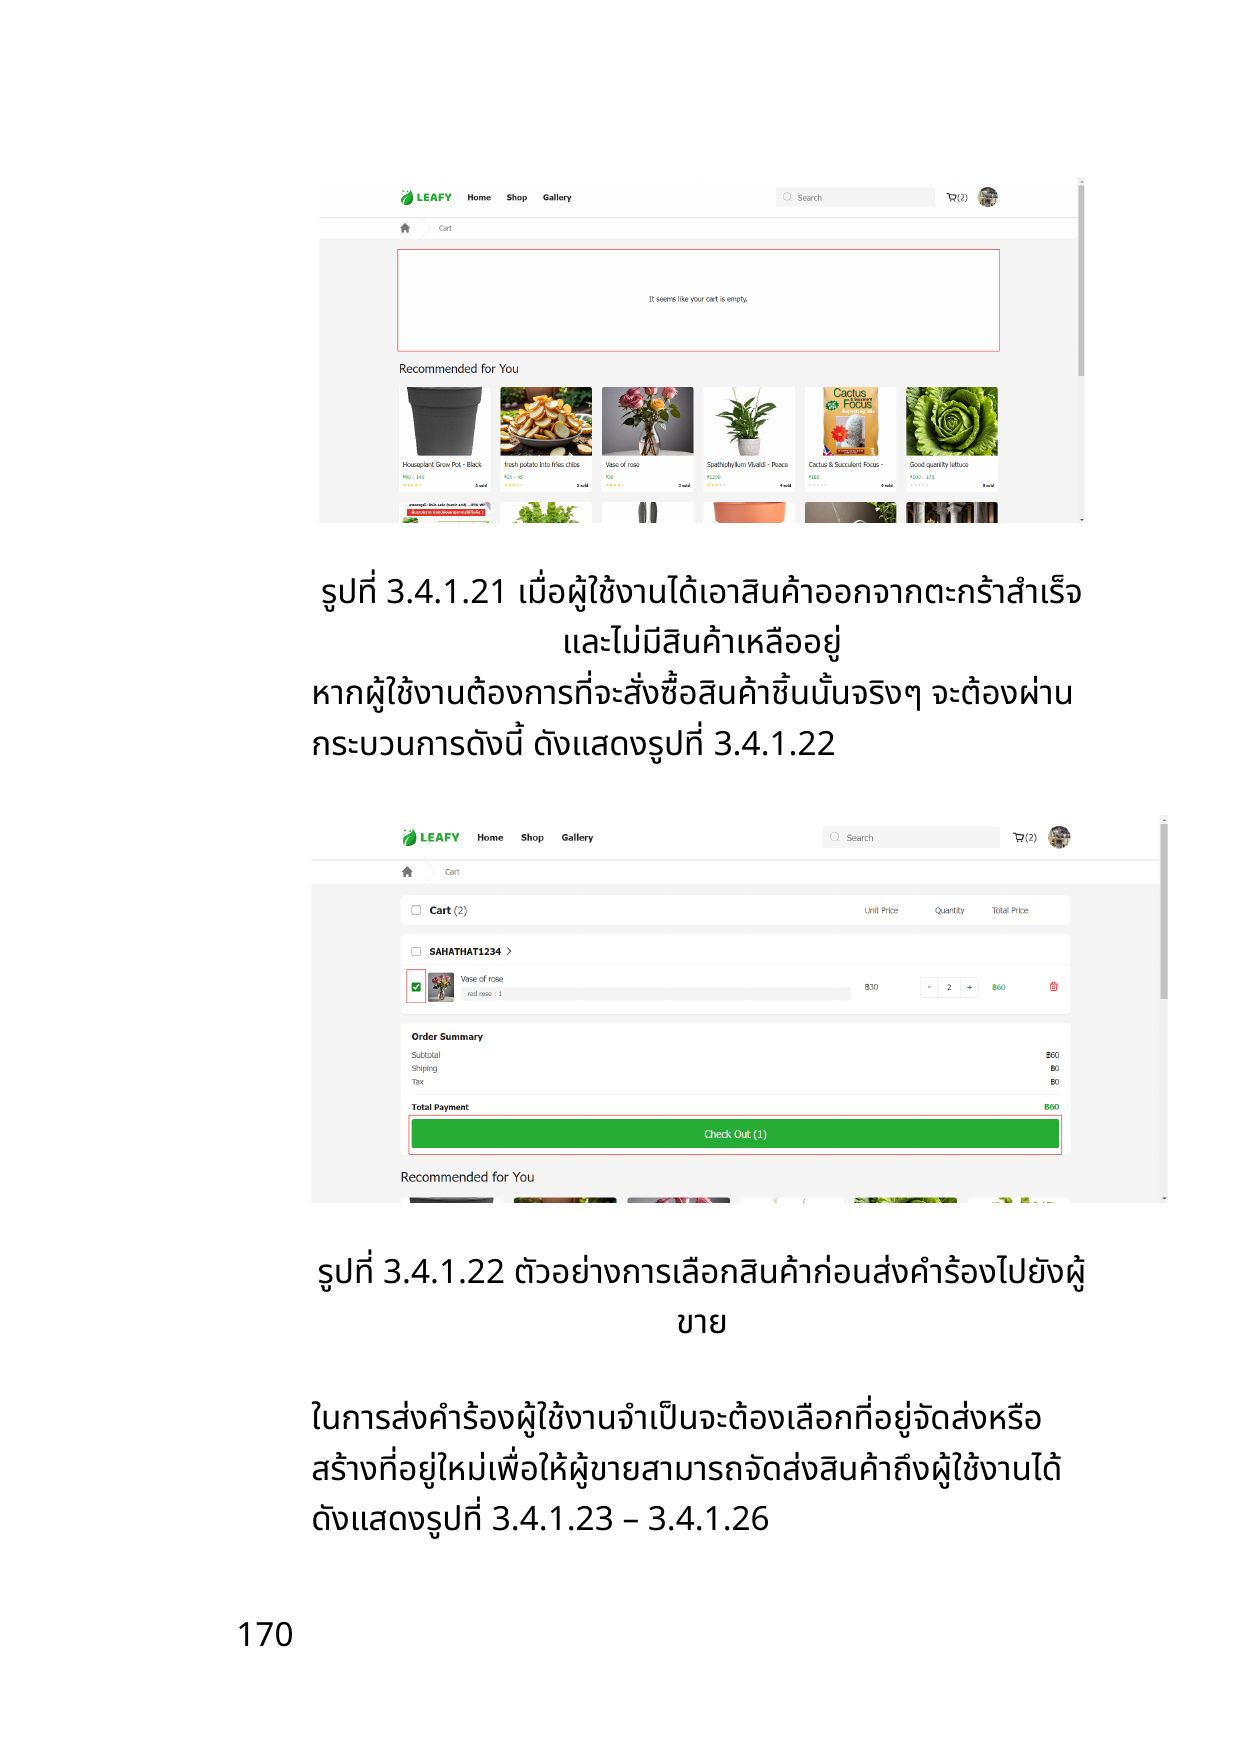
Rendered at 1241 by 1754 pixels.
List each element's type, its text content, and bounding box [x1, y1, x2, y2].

picture [319, 177, 1085, 523]
picture [311, 815, 1168, 1203]
list รูปที่ 3.4.1.21 เมื่อผู้ใช้งานได้เอาสินค้าออกจากตะกร้าสำเร็จและไม่มีสินค้าเหลืออยู่ [311, 568, 1092, 669]
list หากผู้ใช้งานต้องการที่จะสั่งซื้อสินค้าชิ้นนั้นจริงๆ จะต้องผ่านกระบวนการดังนี้ ดังแสดงรูปที่ 3.4.1.22 [311, 669, 1092, 770]
list รูปที่ 3.4.1.22 ตัวอย่างการเลือกสินค้าก่อนส่งคำร้องไปยังผู้ขาย [311, 1248, 1092, 1349]
list ในการส่งคำร้องผู้ใช้งานจำเป็นจะต้องเลือกที่อยู่จัดส่งหรือสร้างที่อยู่ใหม่เพื่อให้ผู้ขายสามารถจัดส่งสินค้าถึงผู้ใช้งานได้ ดังแสดงรูปที่ 3.4.1.23 – 3.4.1.26 [311, 1394, 1092, 1546]
